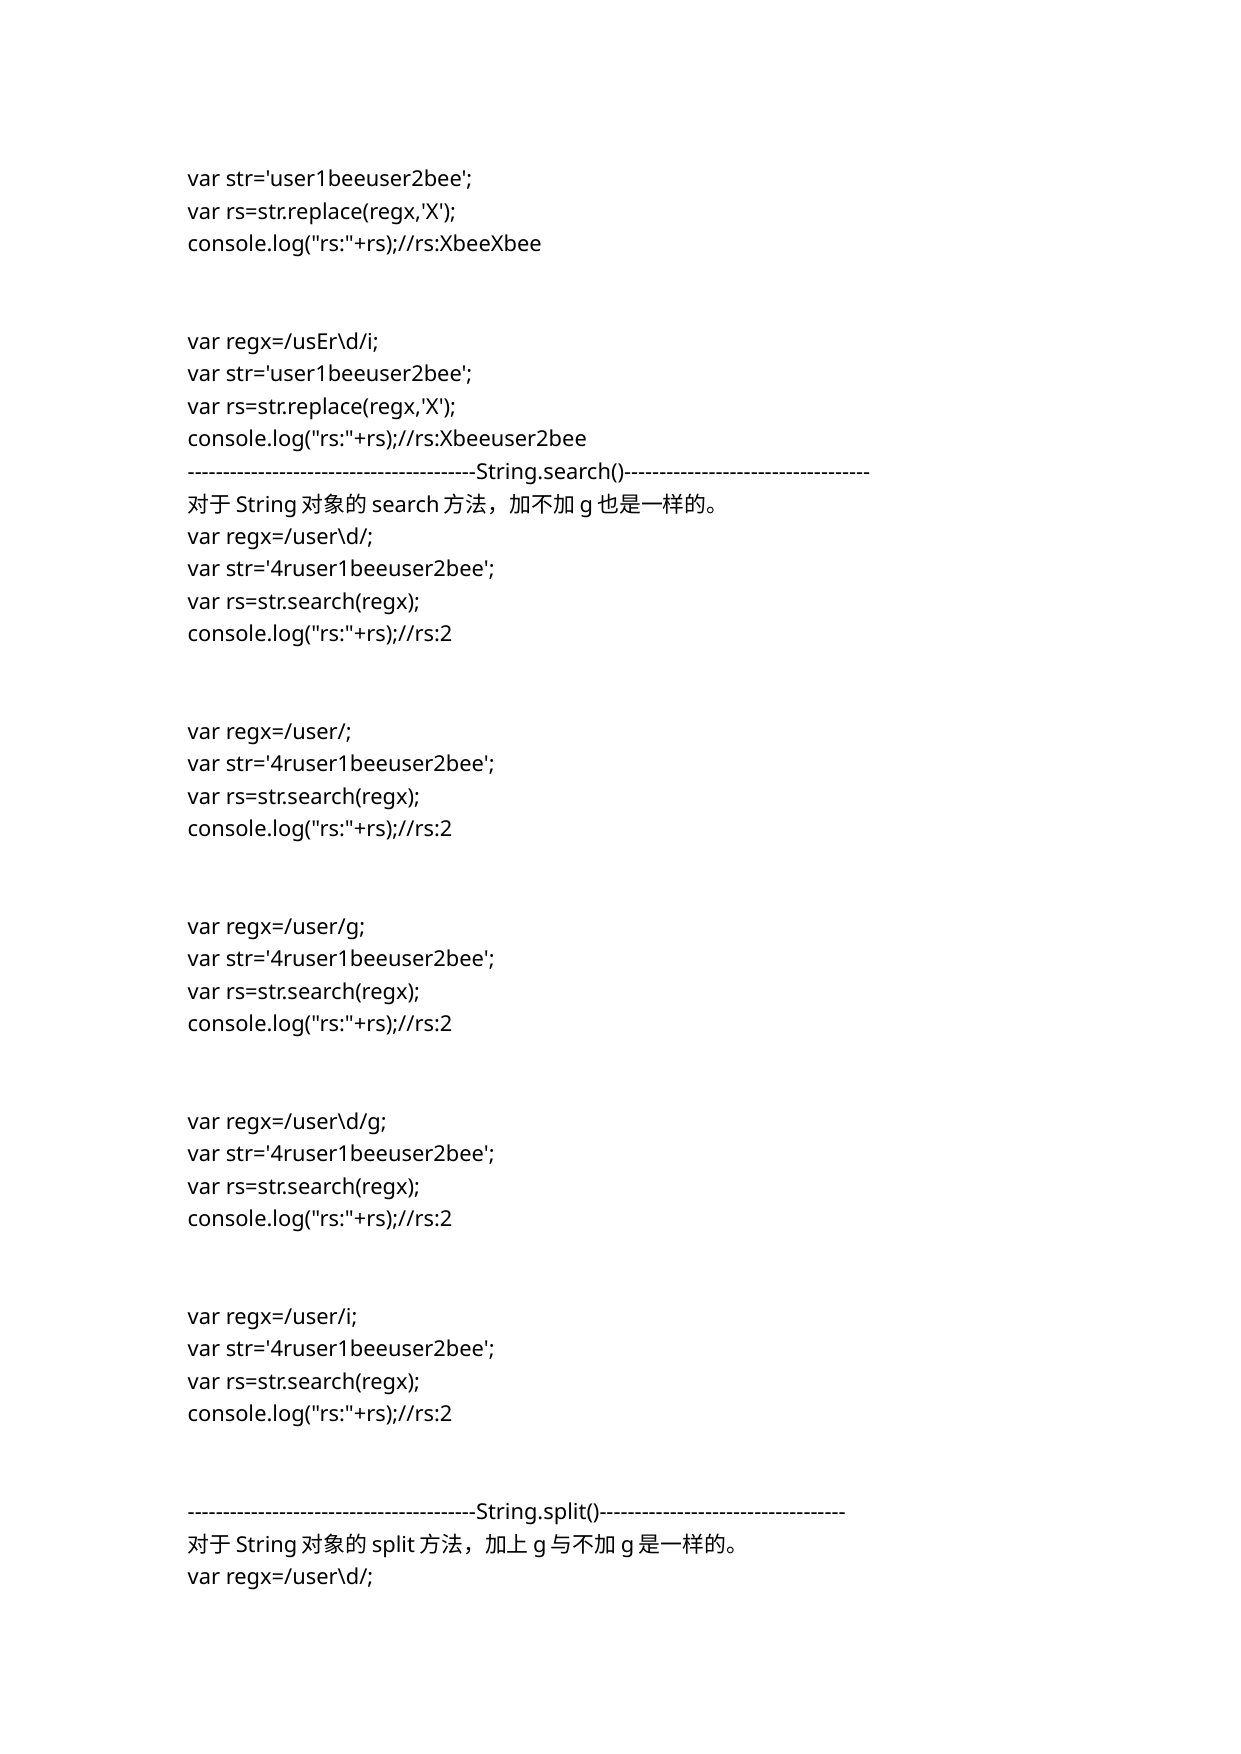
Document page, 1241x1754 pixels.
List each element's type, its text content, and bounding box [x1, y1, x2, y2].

text 对于String对象的split方法，加上g与不加g是一样的。 [187, 1527, 1053, 1559]
text var str='4ruser1beeuser2bee'; [187, 747, 1053, 779]
text var regx=/usEr\d/i; [187, 324, 1053, 357]
text var regx=/user\d/; [187, 519, 1053, 552]
text var rs=str.search(regx); [187, 1364, 1053, 1397]
text var regx=/user/; [187, 714, 1053, 747]
text var rs=str.search(regx); [187, 1169, 1053, 1202]
text var rs=str.search(regx); [187, 779, 1053, 812]
text var str='user1beeuser2bee'; [187, 357, 1053, 389]
text var rs=str.replace(regx,'X'); [187, 389, 1053, 422]
text var rs=str.search(regx); [187, 584, 1053, 617]
text var str='user1beeuser2bee'; [187, 162, 1053, 194]
text var str='4ruser1beeuser2bee'; [187, 1332, 1053, 1364]
text var regx=/user\d/; [187, 1559, 1053, 1592]
text var str='4ruser1beeuser2bee'; [187, 1137, 1053, 1169]
text console.log("rs:"+rs);//rs:2 [187, 1007, 1053, 1039]
text var rs=str.replace(regx,'X'); [187, 194, 1053, 227]
text var regx=/user/g; [187, 909, 1053, 942]
text console.log("rs:"+rs);//rs:2 [187, 812, 1053, 844]
text console.log("rs:"+rs);//rs:2 [187, 1397, 1053, 1429]
text -----------------------------------------String.search()----------------------------------- [187, 454, 1053, 487]
text console.log("rs:"+rs);//rs:2 [187, 617, 1053, 649]
text console.log("rs:"+rs);//rs:2 [187, 1202, 1053, 1234]
text var str='4ruser1beeuser2bee'; [187, 552, 1053, 584]
text console.log("rs:"+rs);//rs:XbeeXbee [187, 227, 1053, 259]
text var regx=/user/i; [187, 1299, 1053, 1332]
text var rs=str.search(regx); [187, 974, 1053, 1007]
text var regx=/user\d/g; [187, 1104, 1053, 1137]
text var str='4ruser1beeuser2bee'; [187, 942, 1053, 974]
text -----------------------------------------String.split()----------------------------------- [187, 1494, 1053, 1527]
text 对于String对象的search方法，加不加g也是一样的。 [187, 487, 1053, 519]
text console.log("rs:"+rs);//rs:Xbeeuser2bee [187, 422, 1053, 454]
